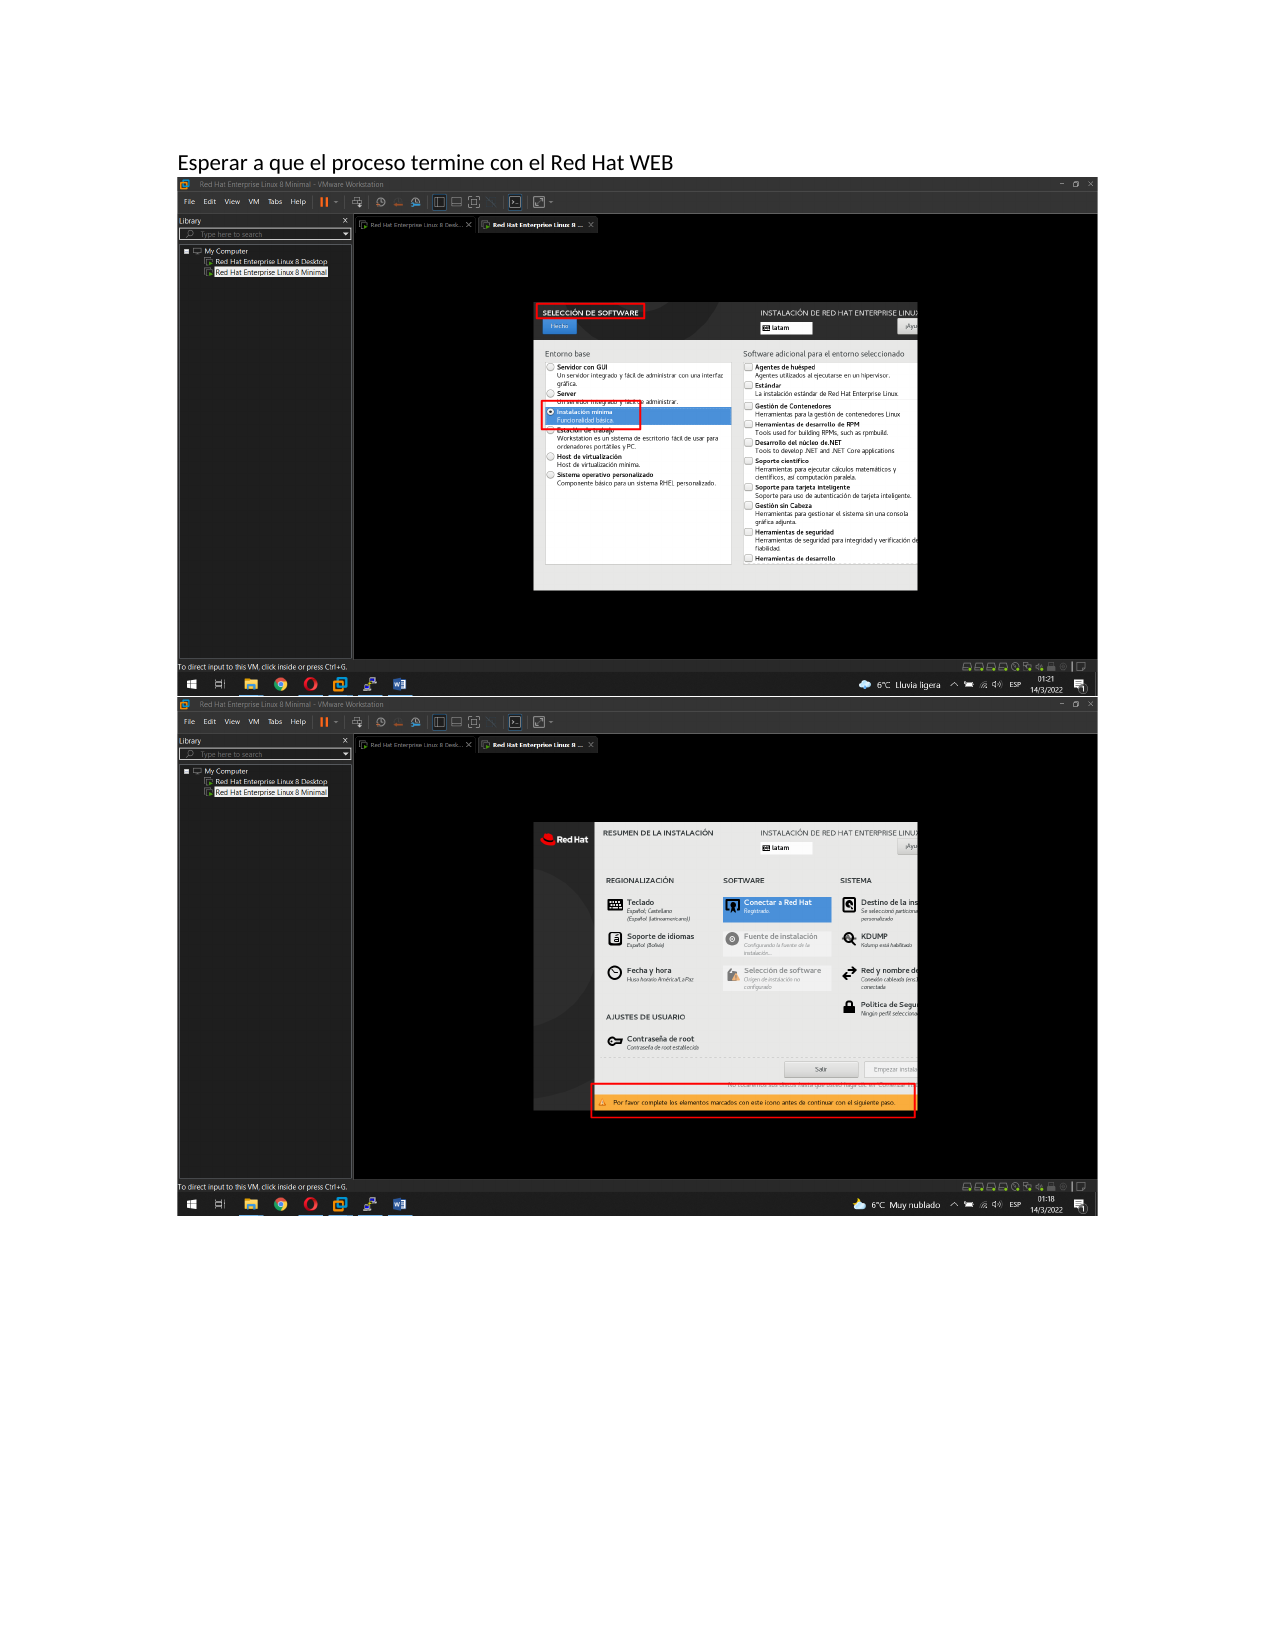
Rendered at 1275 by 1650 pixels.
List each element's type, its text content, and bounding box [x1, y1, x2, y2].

picture [177, 177, 1098, 696]
text Esperar a que el proceso termine con el Red Hat WEB [177, 148, 1098, 177]
picture [177, 697, 1098, 1216]
